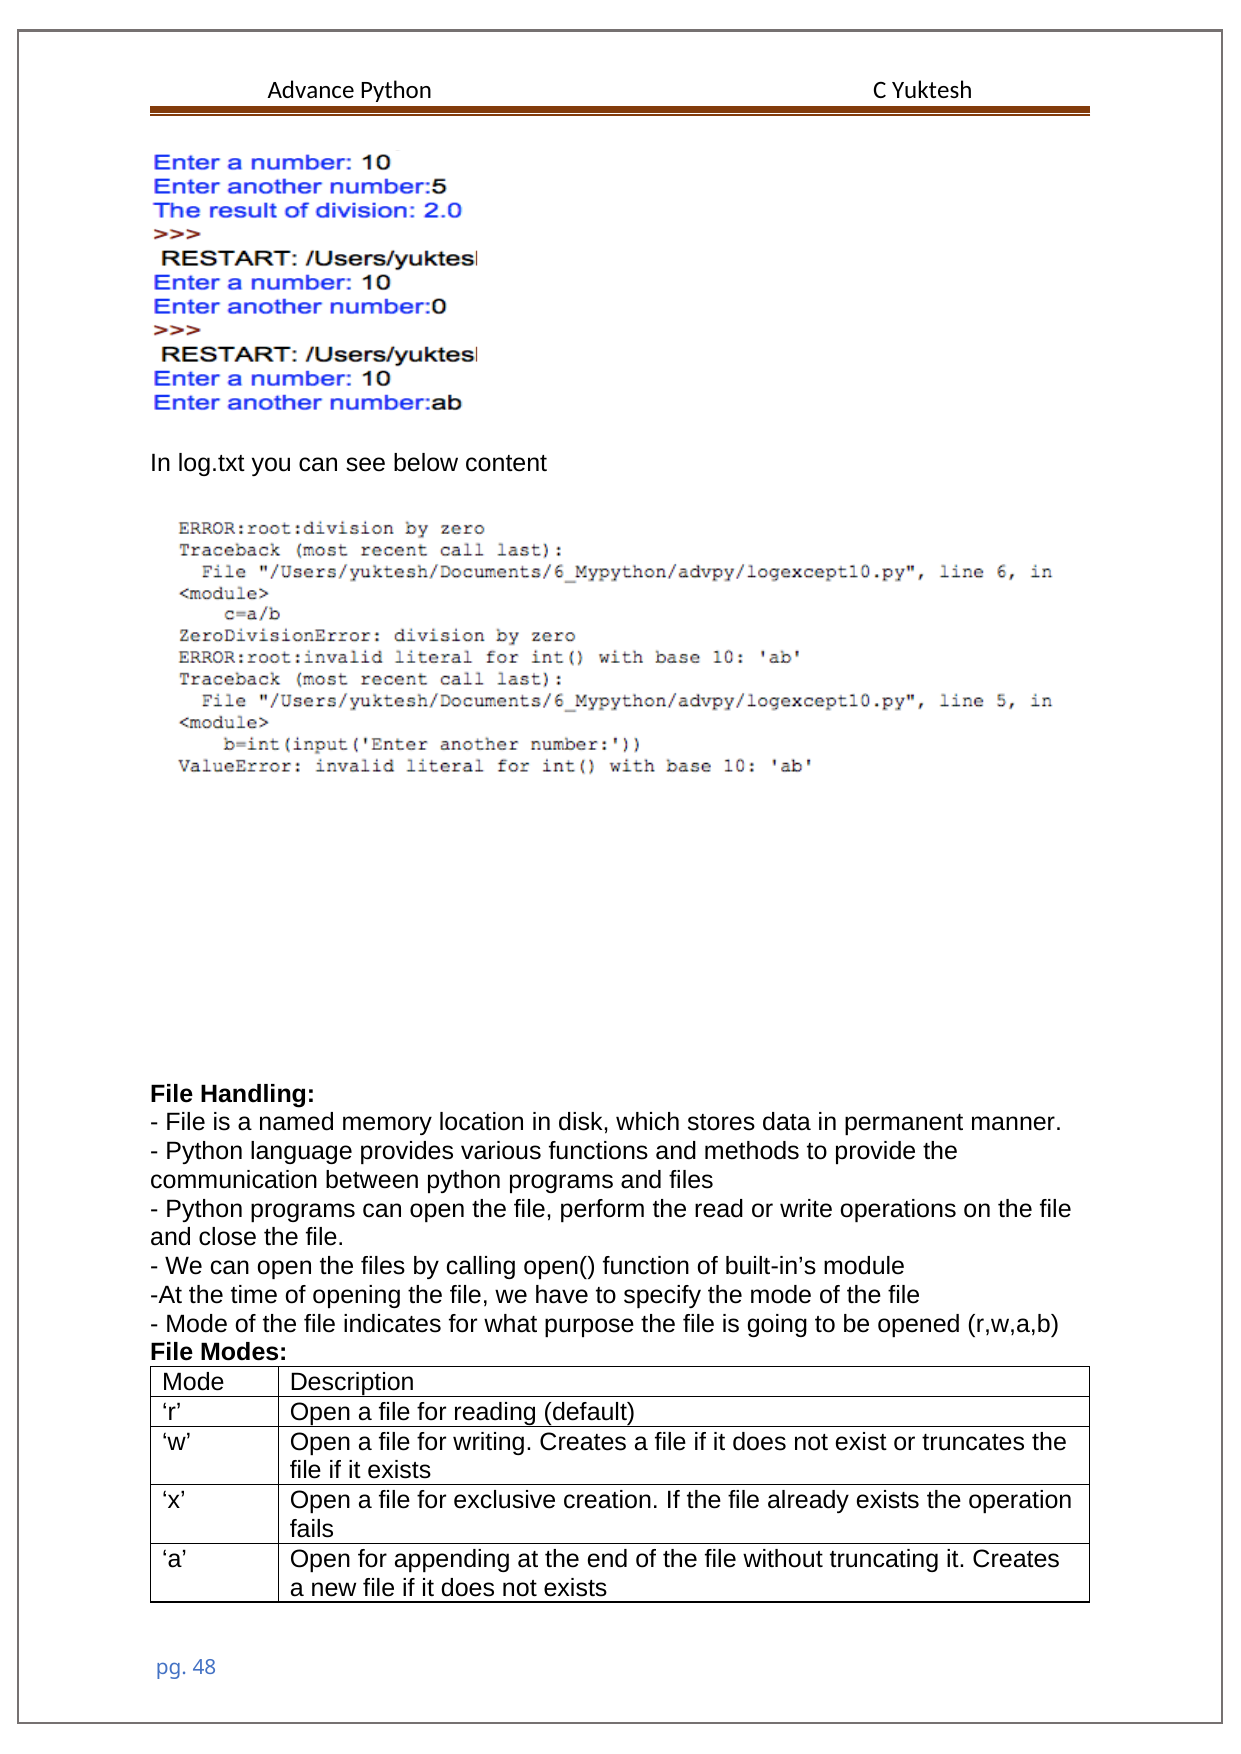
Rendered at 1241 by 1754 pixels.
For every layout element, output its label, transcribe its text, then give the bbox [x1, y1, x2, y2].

text - Python programs can open the file, perform the read or write operations on the file and close the file. [150, 1194, 1090, 1251]
table_cell Open for appending at the end of the file without truncating it. Creates a new file if it does not exists [279, 1544, 1089, 1601]
table_cell ‘r’ [151, 1397, 278, 1426]
text - Mode of the file indicates for what purpose the file is going to be opened (r,w,a,b) [150, 1309, 1090, 1337]
table_cell Open a file for reading (default) [279, 1397, 1089, 1426]
table_cell Open a file for exclusive creation. If the file already exists the operation fails [279, 1485, 1089, 1543]
text In log.txt you can see below content [150, 448, 1090, 477]
text - Python language provides various functions and methods to provide the communication between python programs and files [150, 1136, 1090, 1194]
table_cell ‘a’ [151, 1544, 278, 1601]
table_header Description [279, 1367, 1089, 1396]
text File Handling: [150, 1079, 1090, 1107]
picture [150, 505, 1090, 792]
text -At the time of opening the file, we have to specify the mode of the file [150, 1280, 1090, 1309]
table_cell ‘w’ [151, 1427, 278, 1484]
picture [150, 150, 478, 420]
text File Modes: [150, 1337, 1090, 1366]
table_cell ‘x’ [151, 1485, 278, 1543]
text - File is a named memory location in disk, which stores data in permanent manner. [150, 1107, 1090, 1136]
table_cell Open a file for writing. Creates a file if it does not exist or truncates the file if it exists [279, 1427, 1089, 1484]
table_header Mode [151, 1367, 278, 1396]
text - We can open the files by calling open() function of built-in’s module [150, 1251, 1090, 1280]
